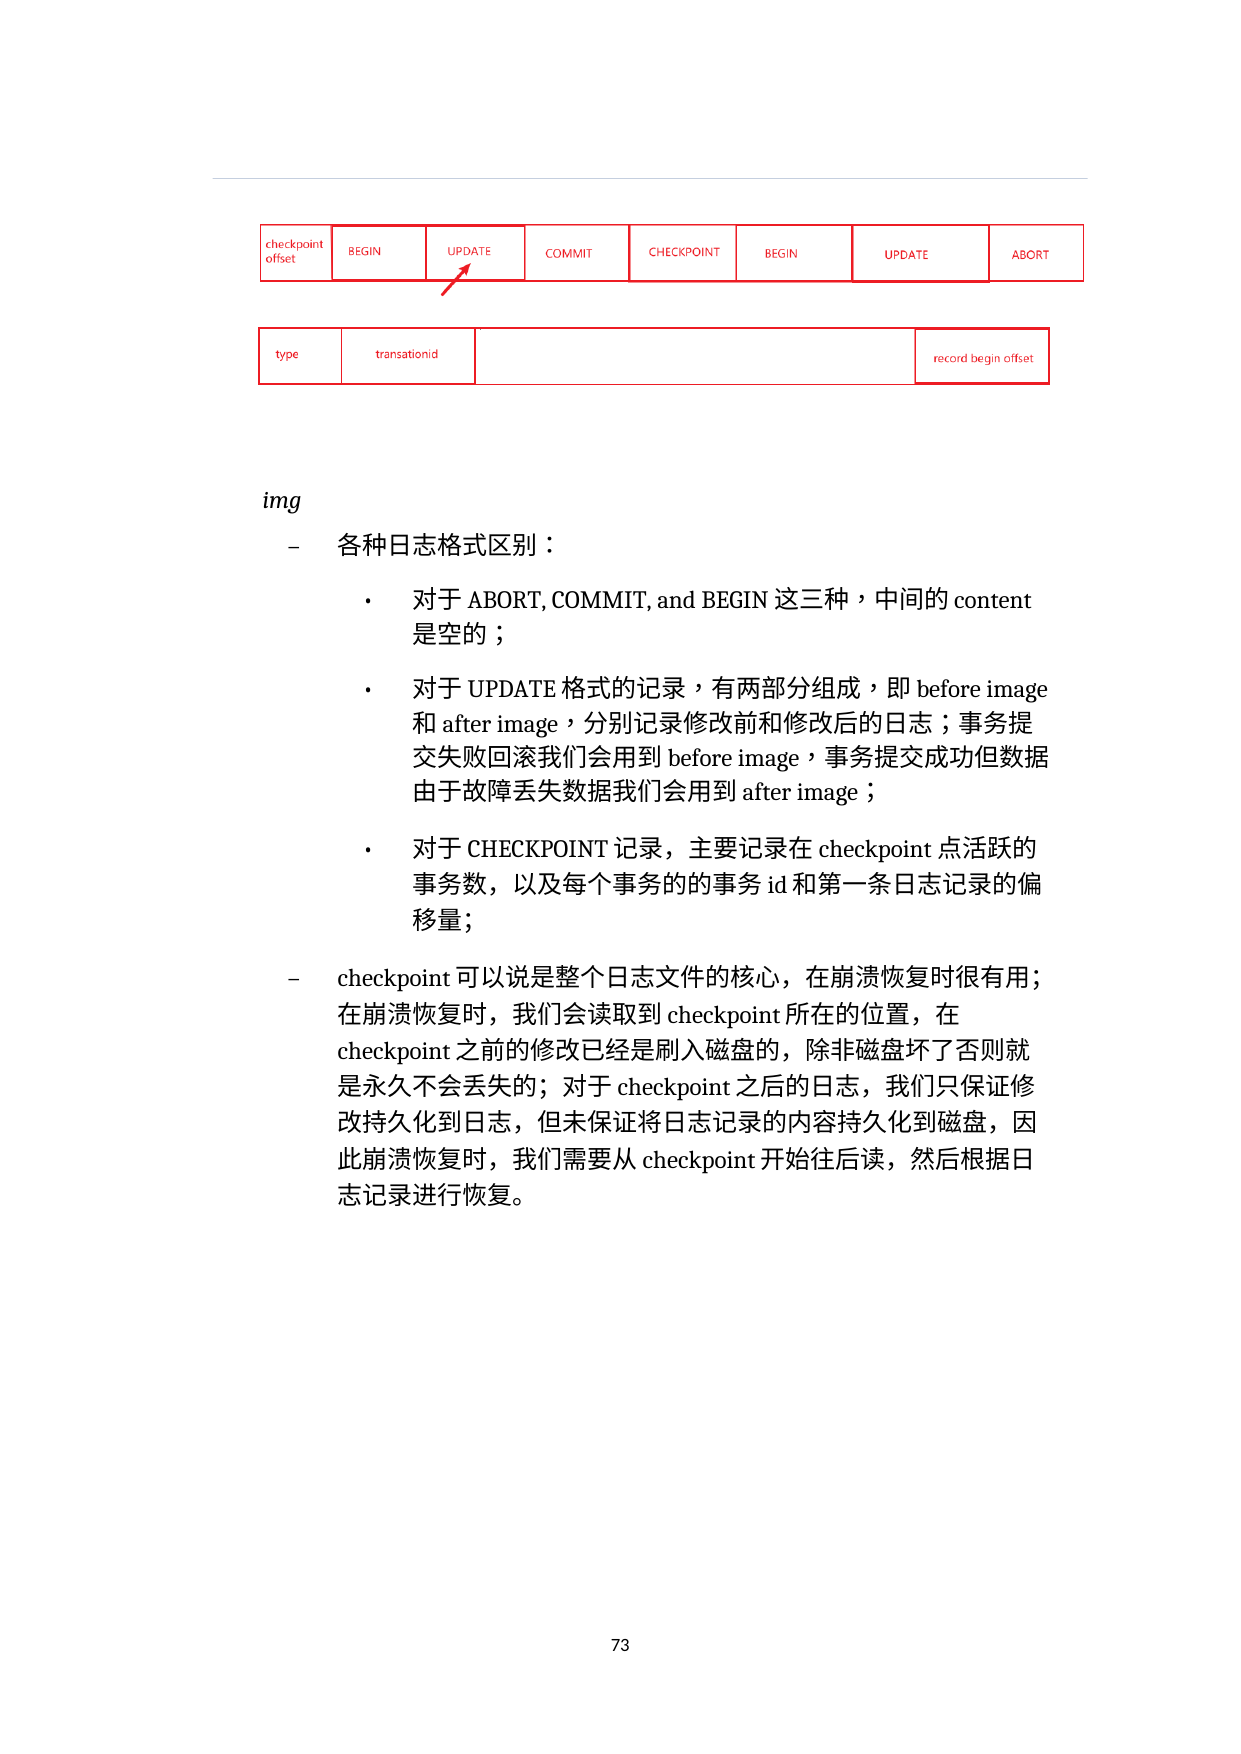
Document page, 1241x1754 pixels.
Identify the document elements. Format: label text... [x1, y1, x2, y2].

list checkpoint可以说是整个日志文件的核心，在崩溃恢复时很有用；在崩溃恢复时，我们会读取到checkpoint所在的位置，在checkpoint之前的修改已经是刷入磁盘的，除非磁盘坏了否则就是永久不会丢失的；对于checkpoint之后的日志，我们只保证修改持久化到日志，但未保证将日志记录的内容持久化到磁盘，因此崩溃恢复时，我们需要从checkpoint开始往后读，然后根据日志记录进行恢复。 [287, 958, 1053, 1212]
picture [212, 178, 1088, 466]
list 对于UPDATE格式的记录，有两部分组成，即before image和after image，分别记录修改前和修改后的日志；事务提交失败回滚我们会用到before image，事务提交成功但数据由于故障丢失数据我们会用到after image； [362, 671, 1053, 807]
list img [212, 486, 1053, 515]
list 各种日志格式区别： [287, 527, 1053, 561]
list 对于CHECKPOINT 记录，主要记录在checkpoint点活跃的事务数，以及每个事务的的事务id和第一条日志记录的偏移量； [362, 828, 1053, 937]
list 对于ABORT, COMMIT, and BEGIN这三种，中间的content是空的； [362, 582, 1053, 650]
